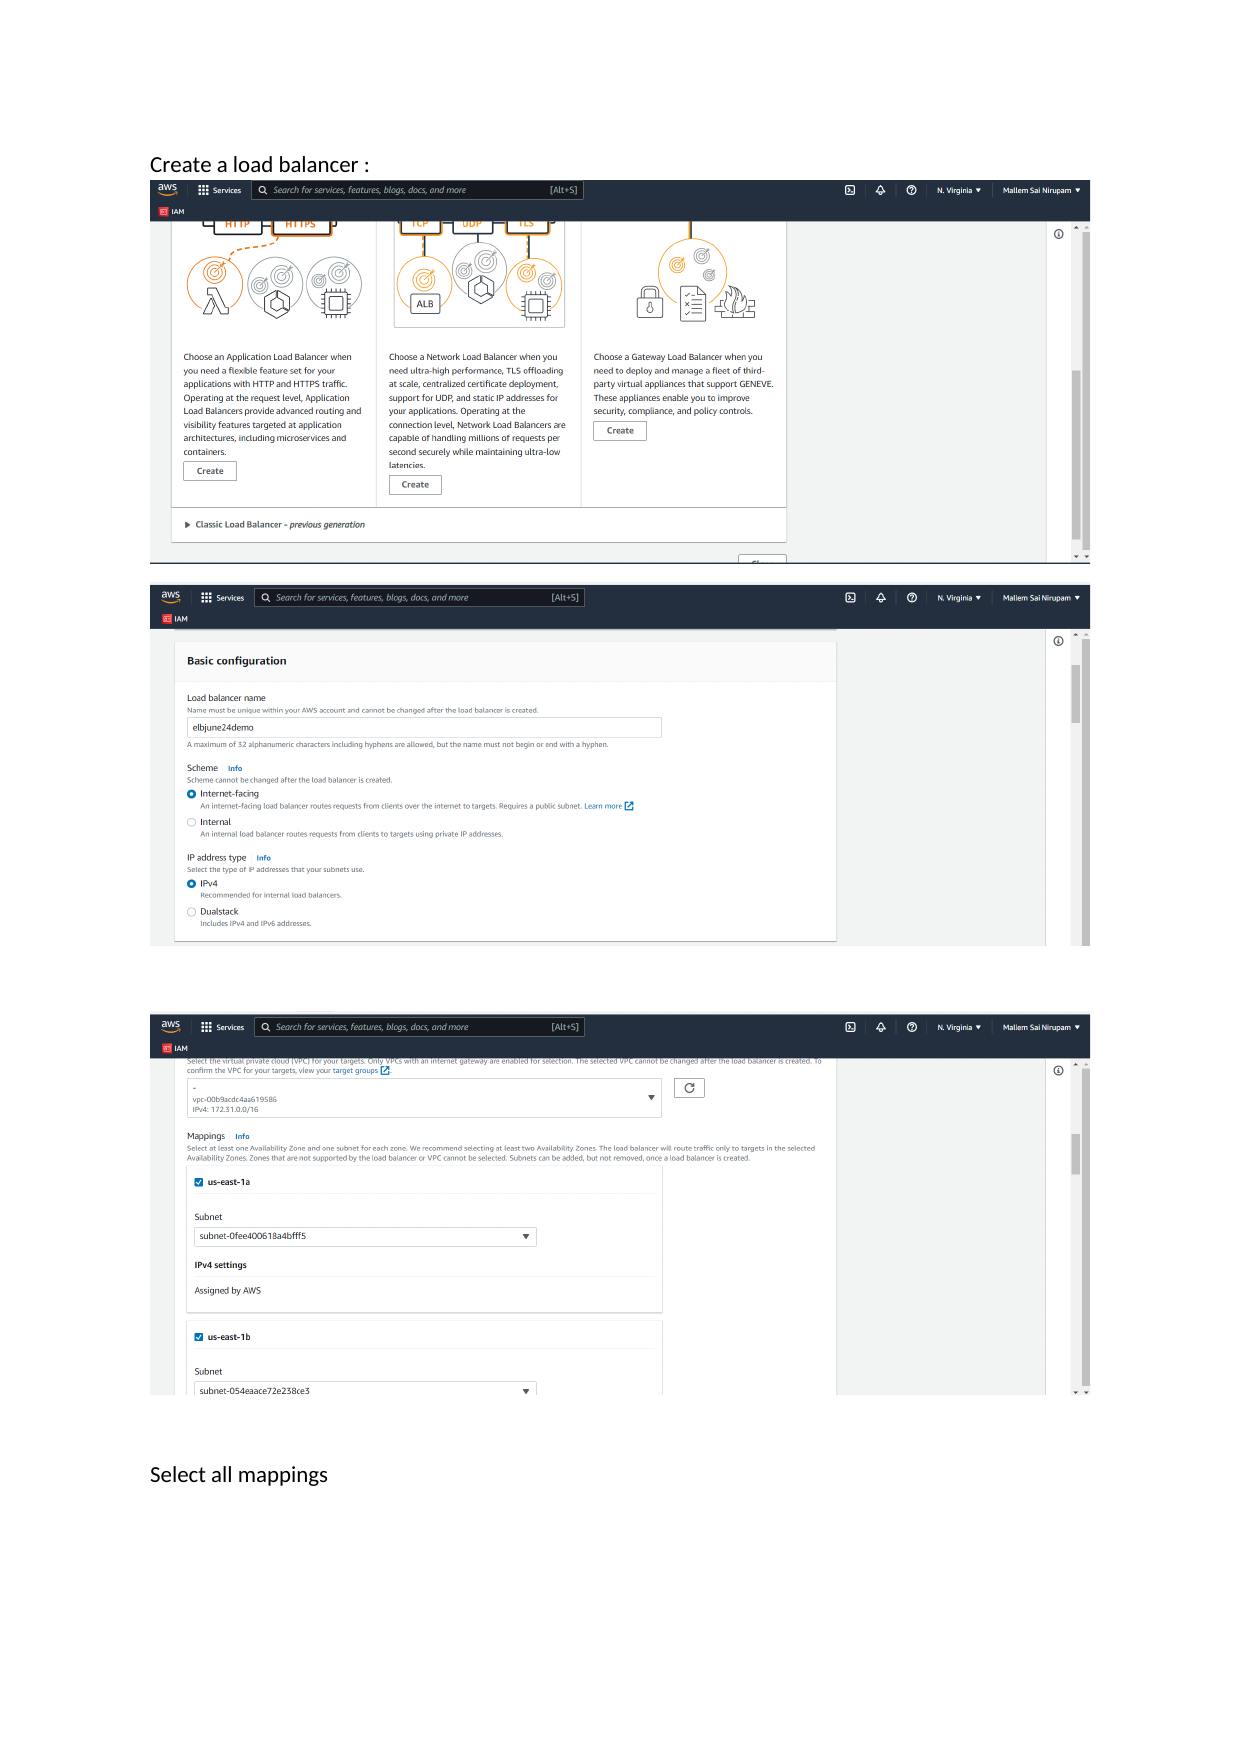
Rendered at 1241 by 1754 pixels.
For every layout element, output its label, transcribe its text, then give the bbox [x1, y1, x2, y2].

picture [150, 582, 1091, 946]
text Select all mappings [150, 1460, 1090, 1488]
picture [150, 1011, 1091, 1395]
picture [150, 180, 1091, 564]
text Create a load balancer : [150, 150, 1090, 180]
